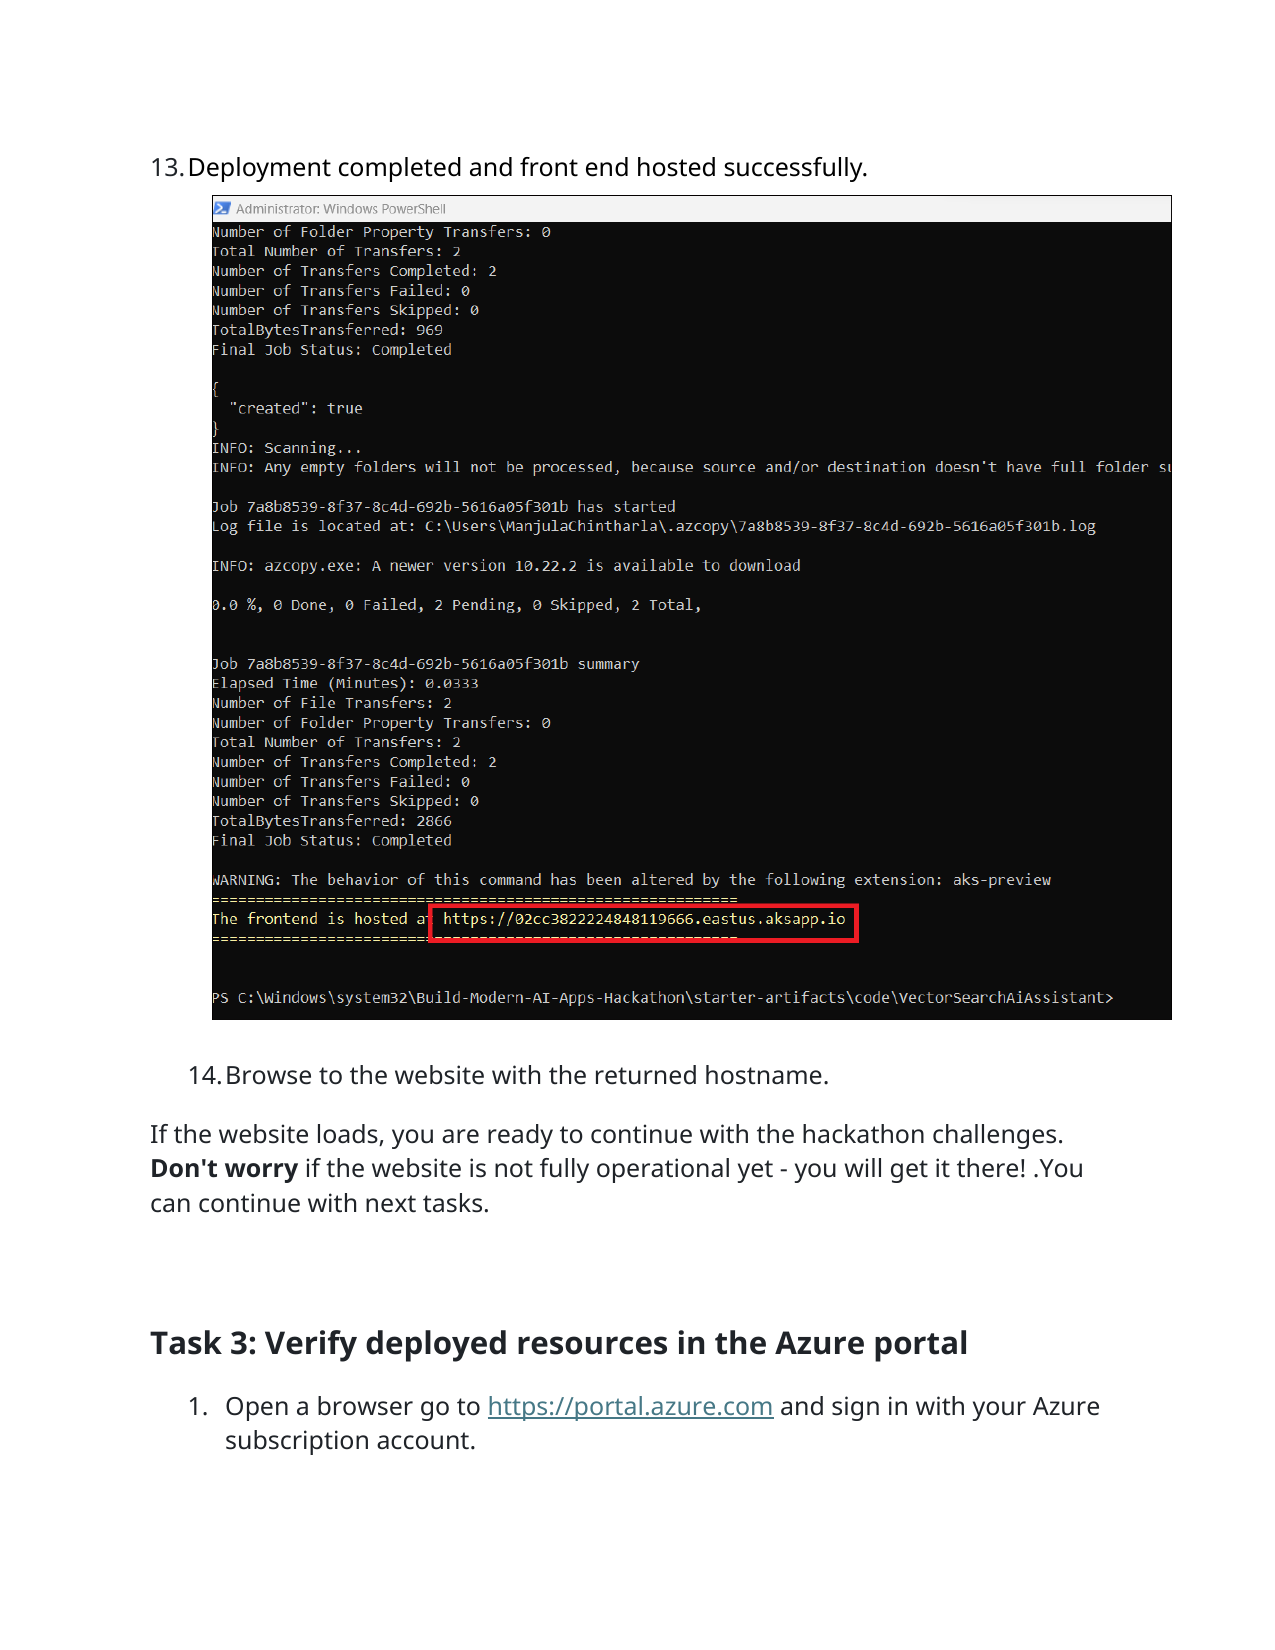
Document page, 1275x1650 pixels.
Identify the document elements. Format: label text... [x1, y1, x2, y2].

list Browse to the website with the returned hostname. [187, 1058, 1125, 1092]
text Task 3: Verify deployed resources in the Azure portal [150, 1321, 1125, 1363]
list Open a browser go to https://portal.azure.com and sign in with your Azure subscription account. [187, 1388, 1125, 1457]
list Deployment completed and front end hosted successfully. [150, 150, 1125, 1028]
text If the website loads, you are ready to continue with the hackathon challenges. Don't worry if the website is not fully operational yet - you will get it there! .You can continue with next tasks. [150, 1117, 1125, 1219]
